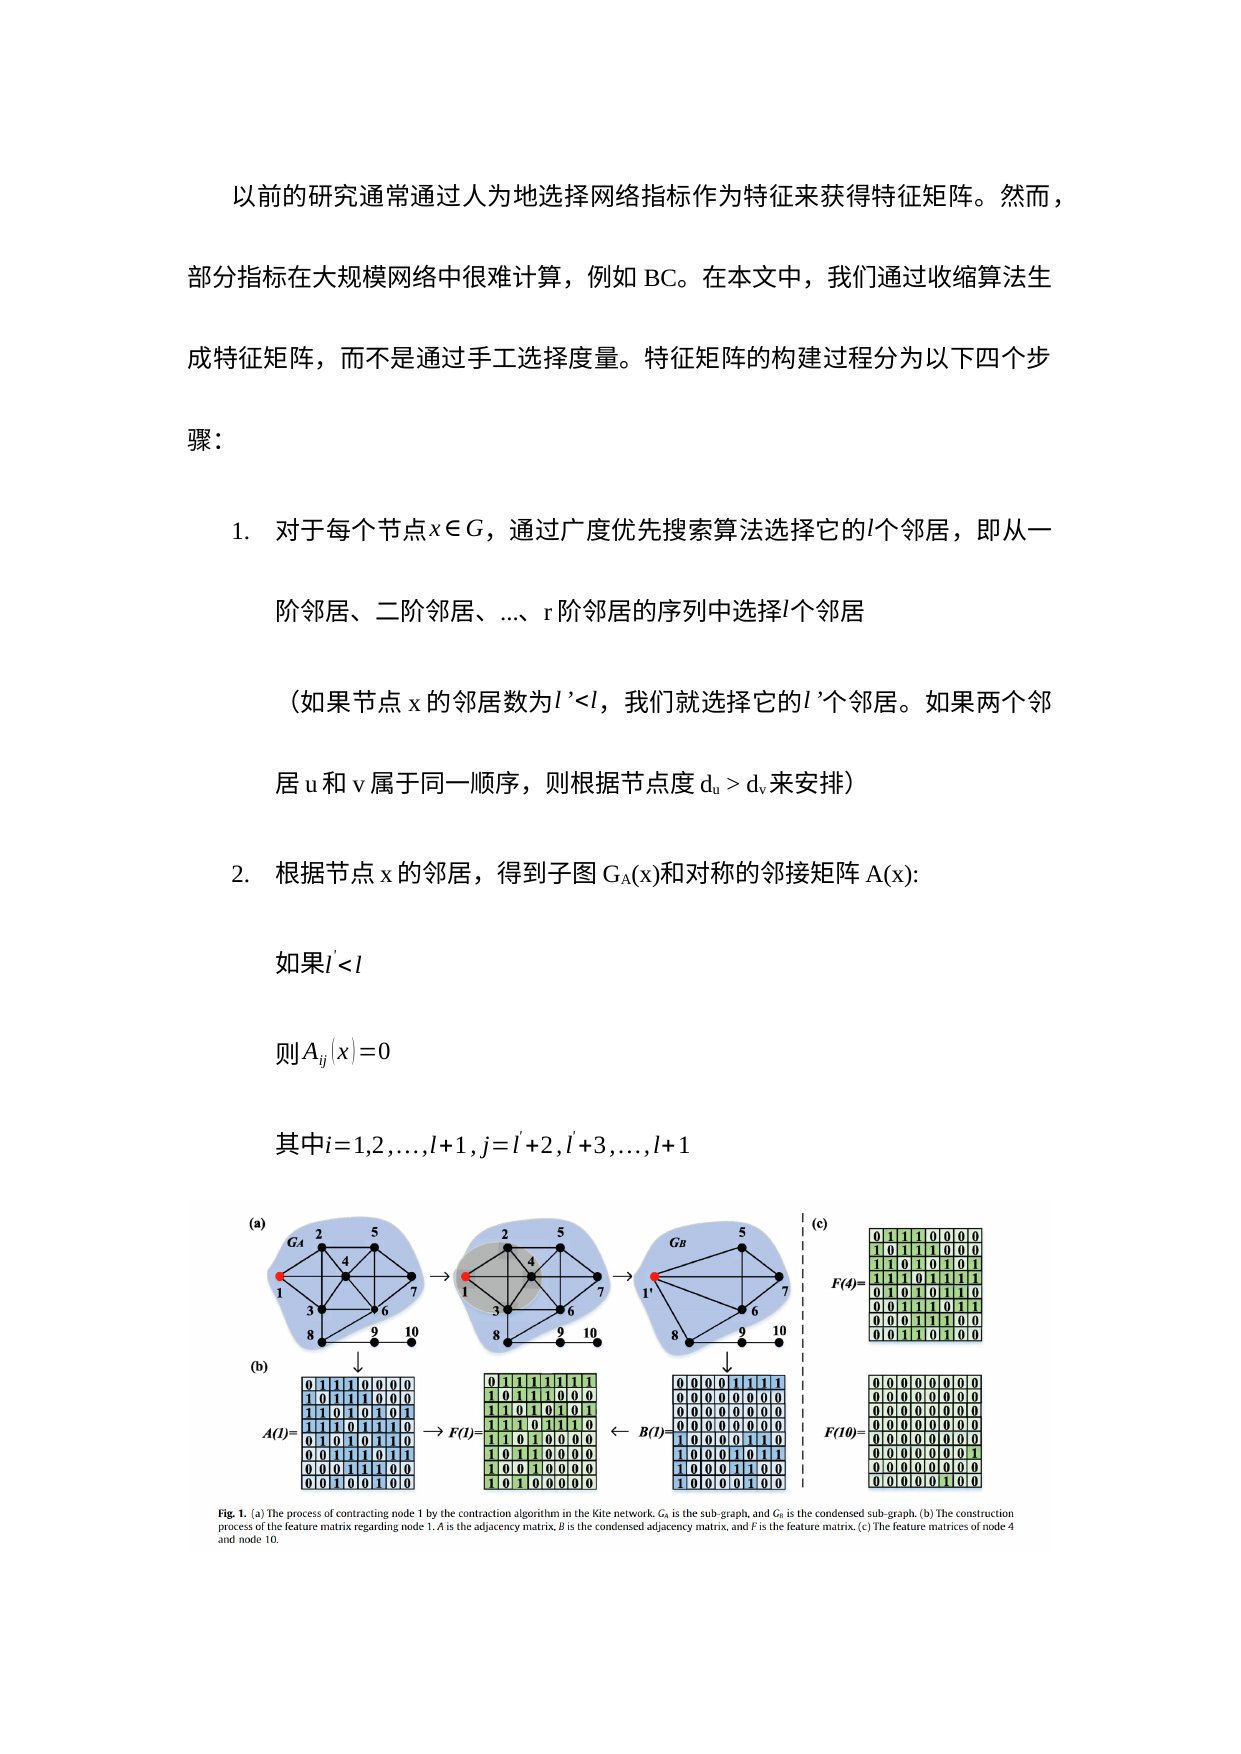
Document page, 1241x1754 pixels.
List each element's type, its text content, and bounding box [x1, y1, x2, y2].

text 以前的研究通常通过人为地选择网络指标作为特征来获得特征矩阵。然而，部分指标在大规模网络中很难计算，例如BC。在本文中，我们通过收缩算法生成特征矩阵，而不是通过手工选择度量。特征矩阵的构建过程分为以下四个步骤： [187, 162, 1053, 471]
list 如果 [275, 929, 1053, 994]
list 根据节点x的邻居，得到子图GA(x)和对称的邻接矩阵A(x): [231, 839, 1053, 904]
list 则 [275, 1020, 1053, 1085]
picture [187, 1200, 1053, 1553]
list 其中 [275, 1110, 1053, 1175]
list （如果节点x的邻居数为，我们就选择它的个邻居。如果两个邻居u和v属于同一顺序，则根据节点度du > dv来安排） [275, 668, 1053, 814]
list 对于每个节点，通过广度优先搜索算法选择它的个邻居，即从一阶邻居、二阶邻居、...、r阶邻居的序列中选择个邻居 [231, 496, 1053, 642]
